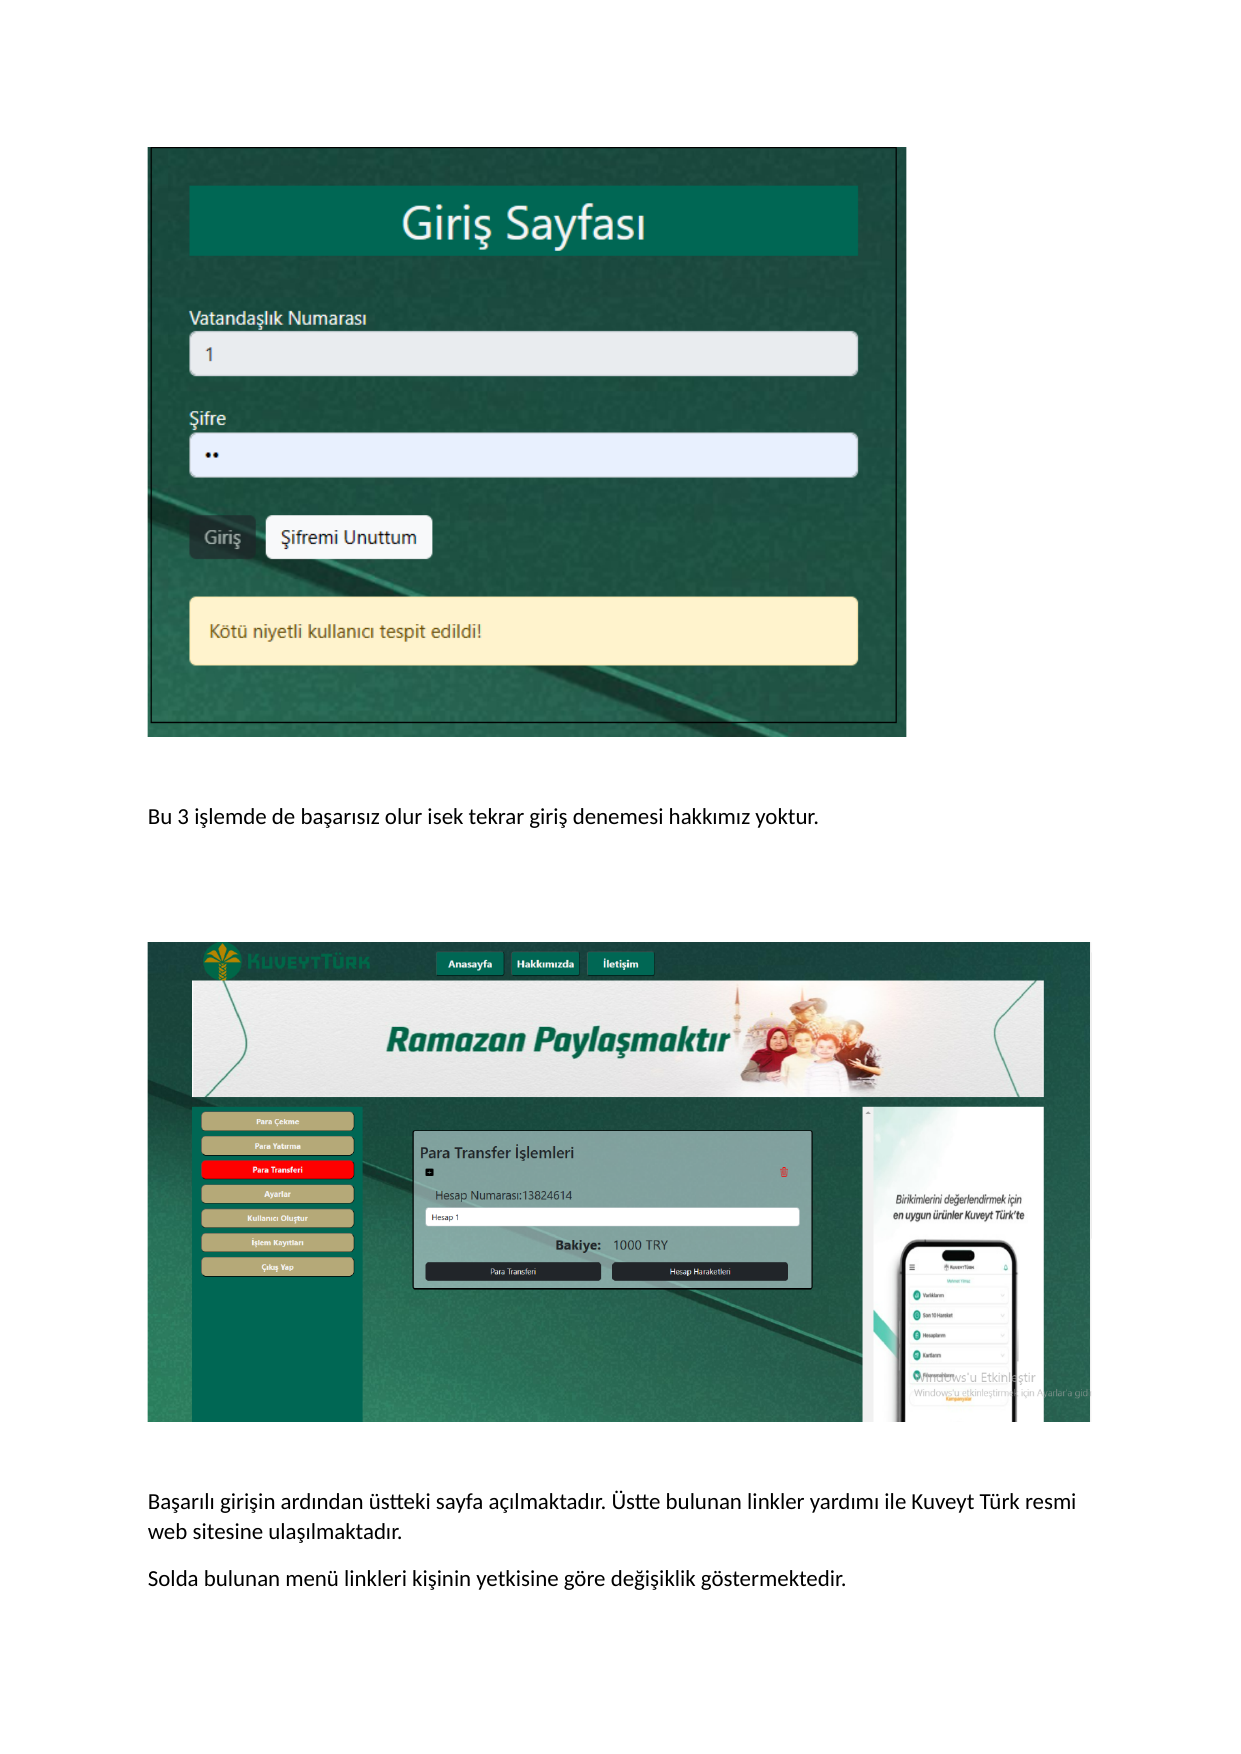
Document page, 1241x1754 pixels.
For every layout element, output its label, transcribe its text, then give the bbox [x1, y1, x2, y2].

picture [147, 942, 1092, 1422]
text Başarılı girişin ardından üstteki sayfa açılmaktadır. Üstte bulunan linkler yardımı ile Kuveyt Türk resmi web sitesine ulaşılmaktadır. [148, 1487, 1093, 1545]
picture [147, 147, 907, 737]
text Bu 3 işlemde de başarısız olur isek tekrar giriş denemesi hakkımız yoktur. [148, 802, 1093, 830]
text Solda bulunan menü linkleri kişinin yetkisine göre değişiklik göstermektedir. [148, 1564, 1093, 1592]
